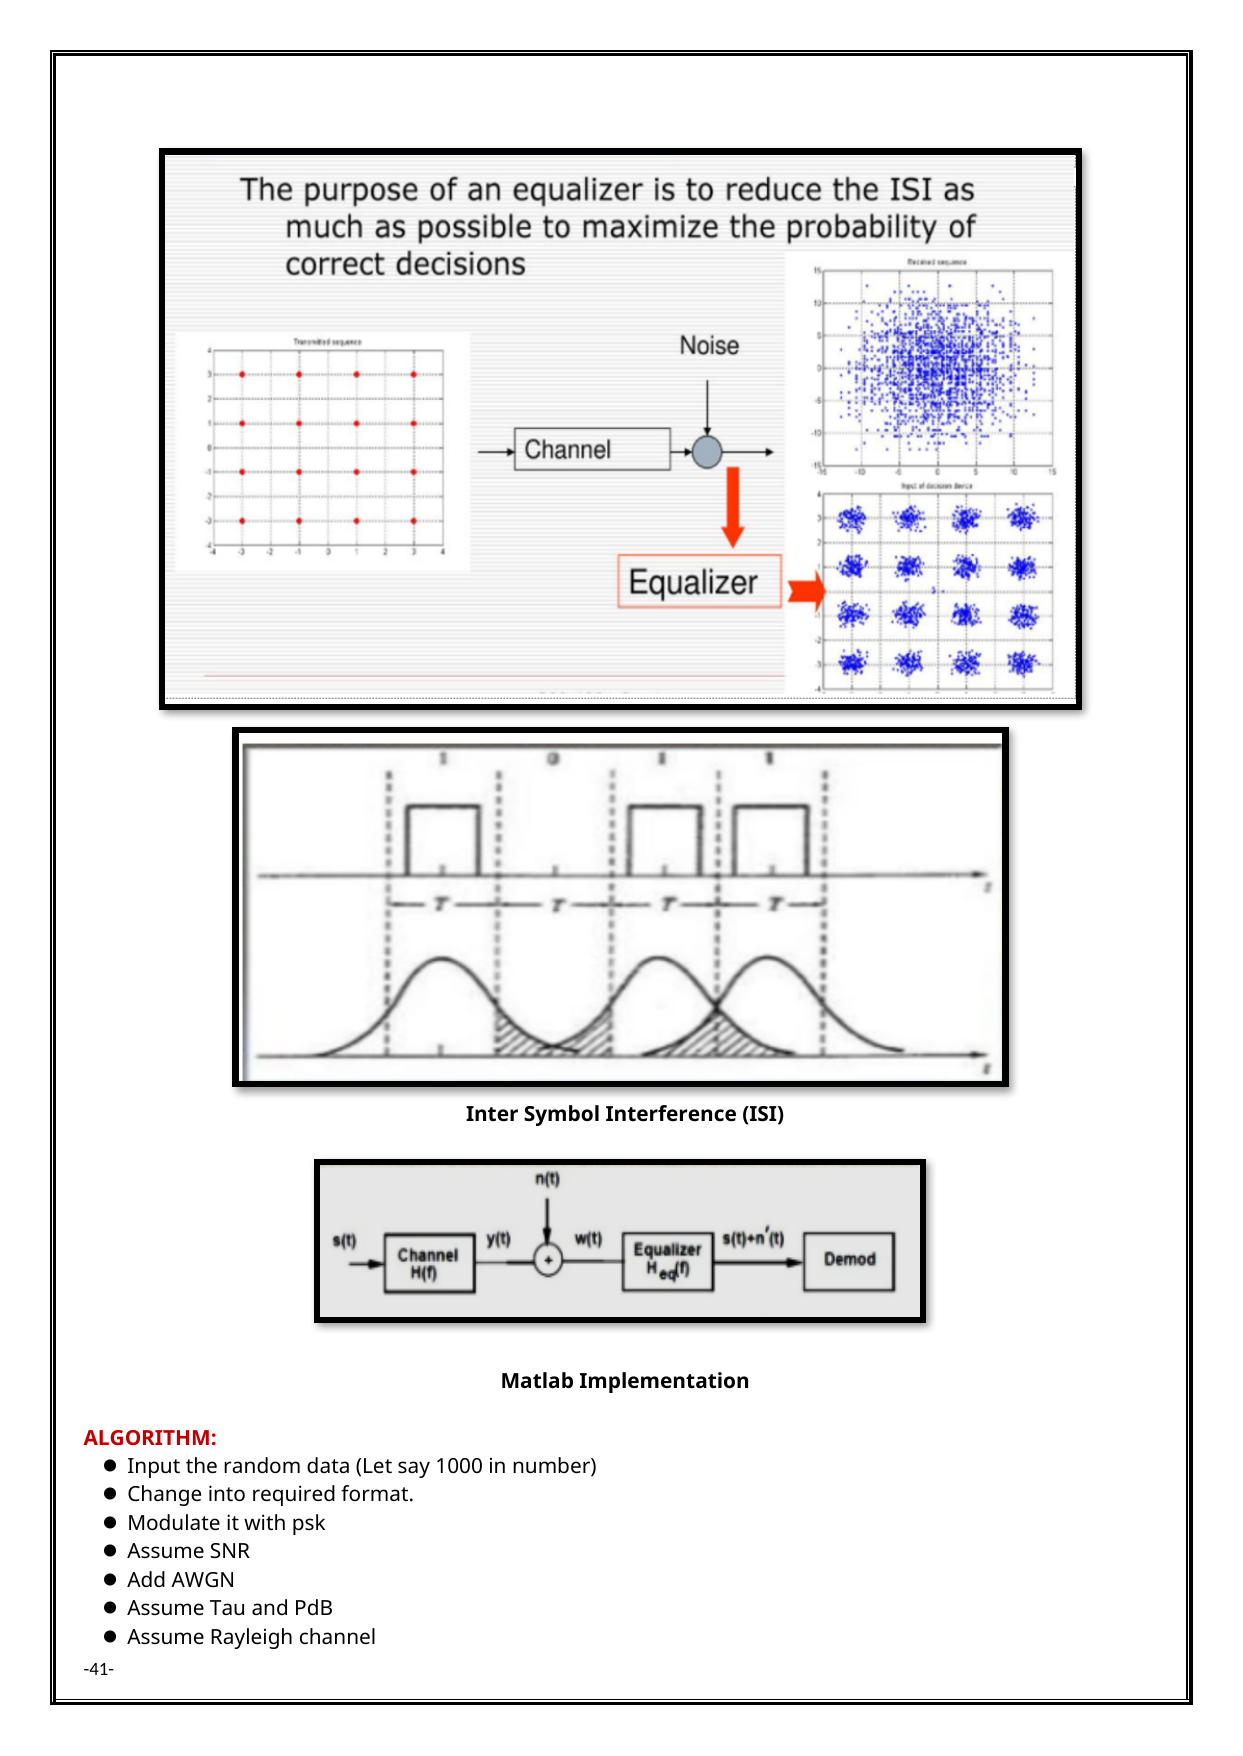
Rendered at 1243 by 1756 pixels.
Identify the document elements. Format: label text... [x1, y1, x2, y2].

list Assume Rayleigh channel [102, 1622, 1167, 1650]
list Assume Tau and PdB [102, 1593, 1167, 1622]
picture [165, 155, 1076, 704]
picture [320, 1165, 920, 1317]
list Modulate it with psk [102, 1508, 1167, 1536]
text Matlab Implementation [83, 1366, 1167, 1394]
list Input the random data (Let say 1000 in number) [102, 1451, 1167, 1479]
text ALGORITHM: [83, 1423, 1167, 1451]
list Add AWGN [102, 1565, 1167, 1593]
list Assume SNR [102, 1536, 1167, 1565]
picture [239, 733, 1002, 1081]
list Change into required format. [102, 1479, 1167, 1508]
text Inter Symbol Interference (ISI) [83, 1099, 1167, 1128]
